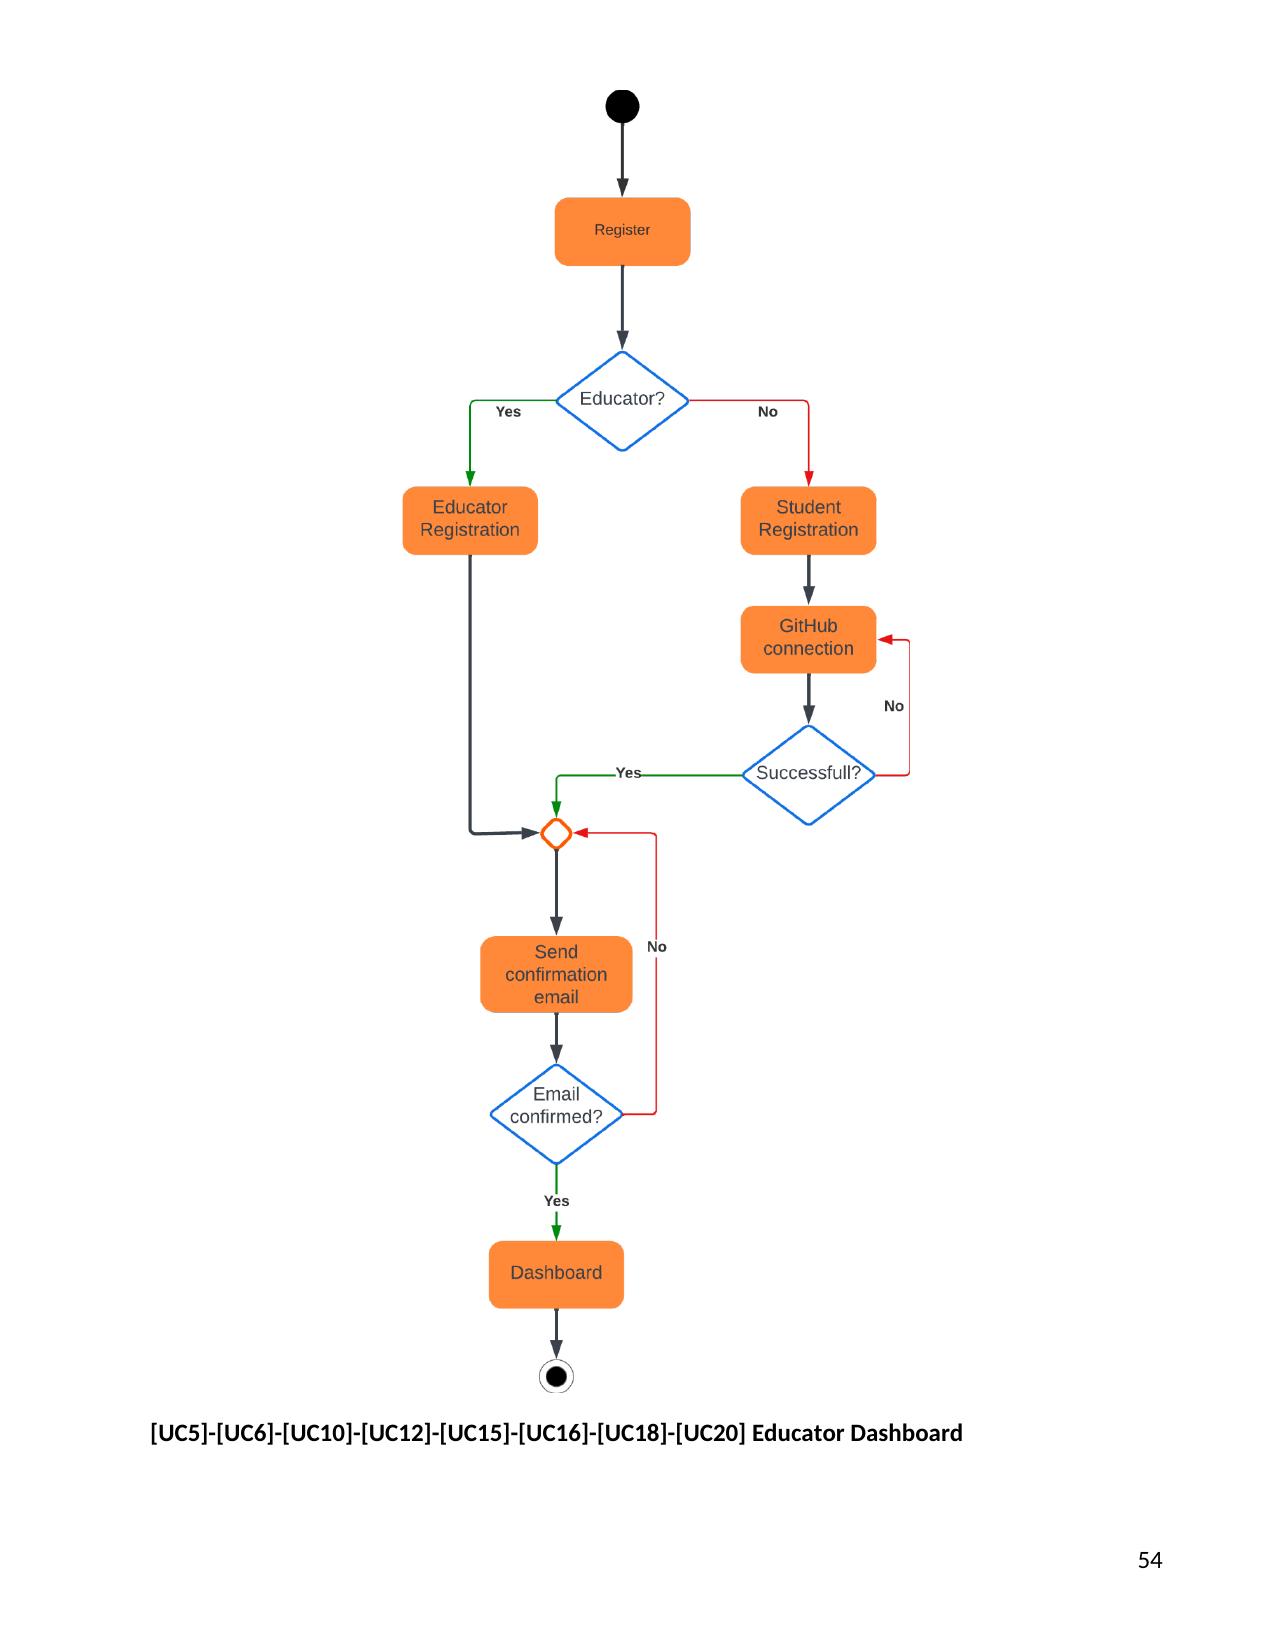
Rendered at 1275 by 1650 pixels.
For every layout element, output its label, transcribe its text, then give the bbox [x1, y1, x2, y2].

picture [402, 90, 910, 1393]
subtitle [UC5]-[UC6]-[UC10]-[UC12]-[UC15]-[UC16]-[UC18]-[UC20] Educator Dashboard [150, 1417, 1162, 1448]
